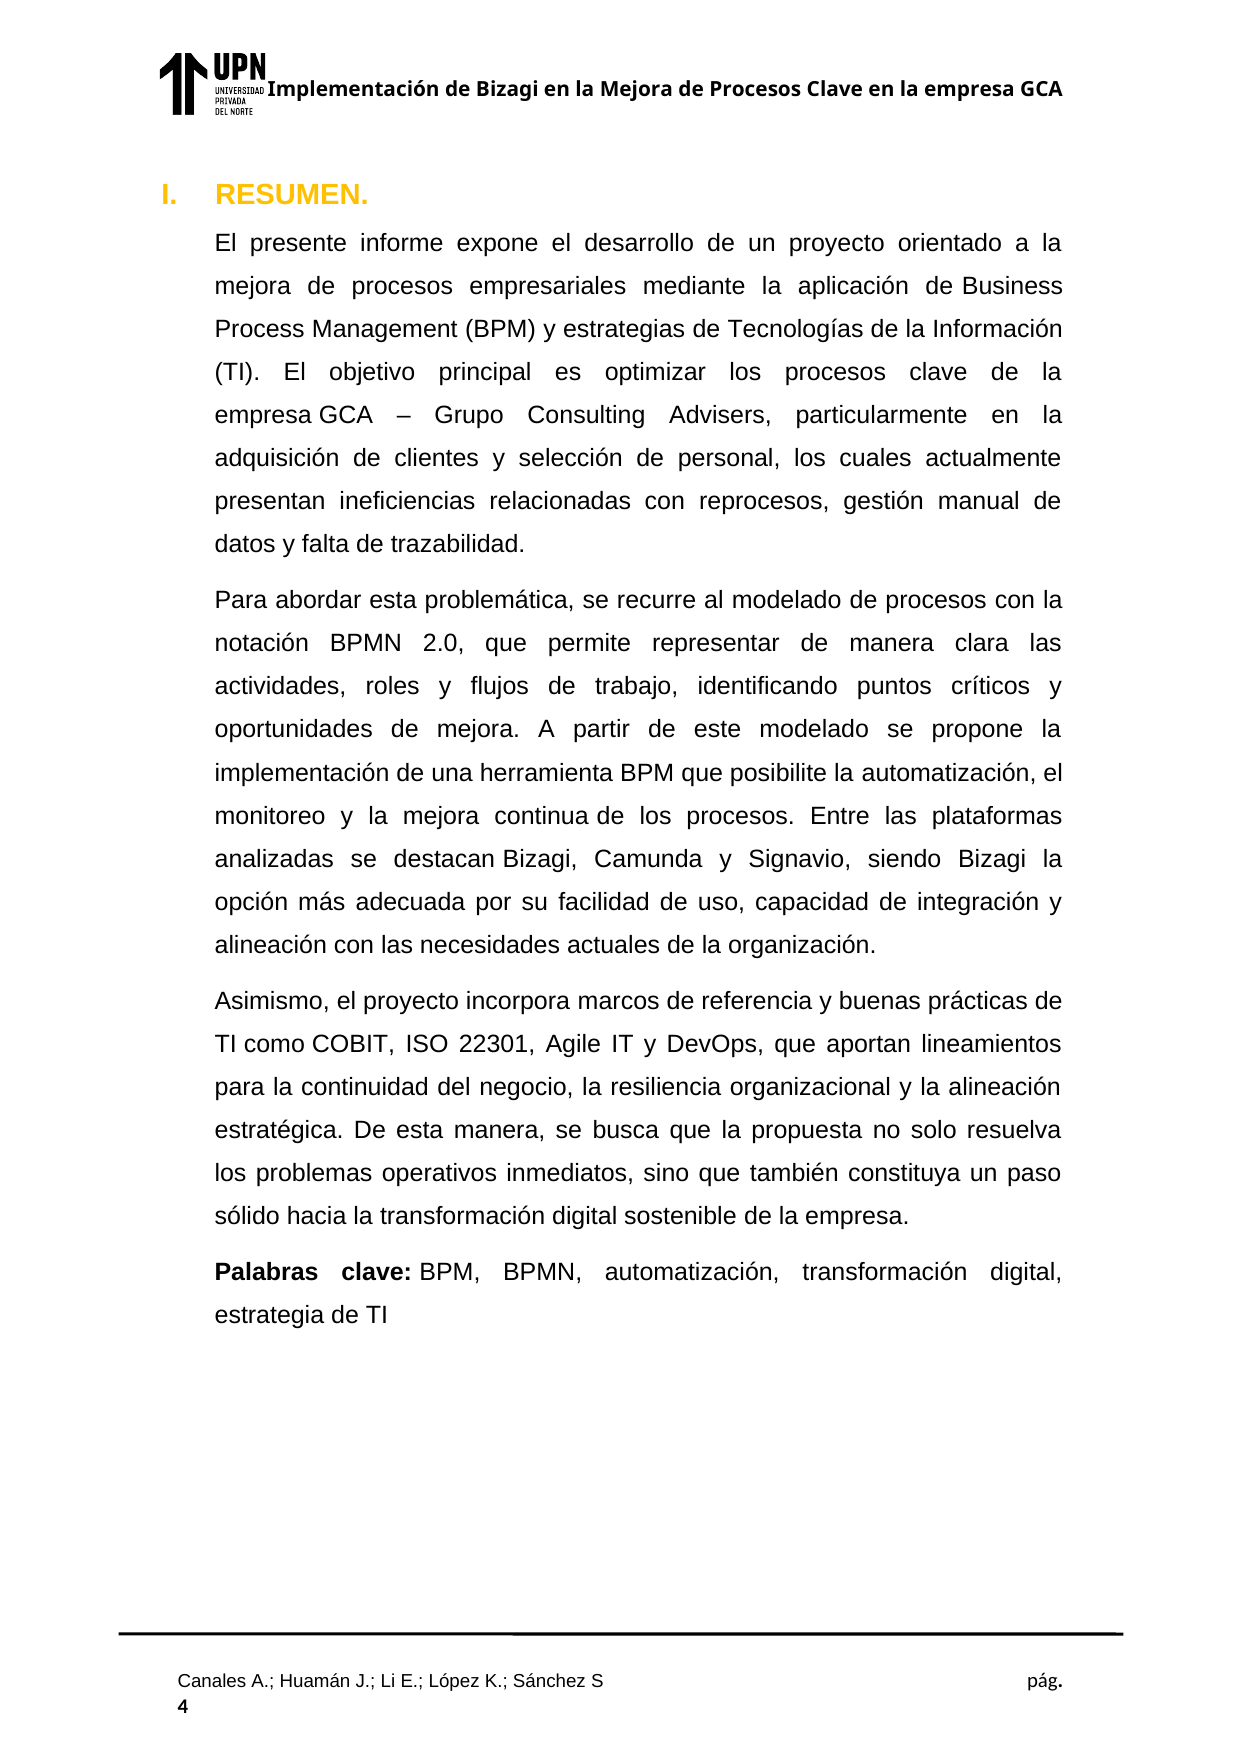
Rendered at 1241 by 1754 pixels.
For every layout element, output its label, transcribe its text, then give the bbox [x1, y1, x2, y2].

picture [159, 53, 265, 115]
text Asimismo, el proyecto incorpora marcos de referencia y buenas prácticas de TI como COBIT, ISO 22301, Agile IT y DevOps, que aportan lineamientos para la continuidad del negocio, la resiliencia organizacional y la alineación estratégica. De esta manera, se busca que la propuesta no solo resuelva los problemas operativos inmediatos, sino que también constituya un paso sólido hacia la transformación digital sostenible de la empresa. [214, 986, 1063, 1230]
text El presente informe expone el desarrollo de un proyecto orientado a la mejora de procesos empresariales mediante la aplicación de Business Process Management (BPM) y estrategias de Tecnologías de la Información (TI). El objetivo principal es optimizar los procesos clave de la empresa GCA – Grupo Consulting Advisers, particularmente en la adquisición de clientes y selección de personal, los cuales actualmente presentan ineficiencias relacionadas con reprocesos, gestión manual de datos y falta de trazabilidad. [214, 227, 1063, 558]
subtitle RESUMEN. [177, 177, 1063, 211]
text Palabras clave: BPM, BPMN, automatización, transformación digital, estrategia de TI [214, 1257, 1063, 1329]
text Para abordar esta problemática, se recurre al modelado de procesos con la notación BPMN 2.0, que permite representar de manera clara las actividades, roles y flujos de trabajo, identificando puntos críticos y oportunidades de mejora. A partir de este modelado se propone la implementación de una herramienta BPM que posibilite la automatización, el monitoreo y la mejora continua de los procesos. Entre las plataformas analizadas se destacan Bizagi, Camunda y Signavio, siendo Bizagi la opción más adecuada por su facilidad de uso, capacidad de integración y alineación con las necesidades actuales de la organización. [214, 585, 1063, 959]
